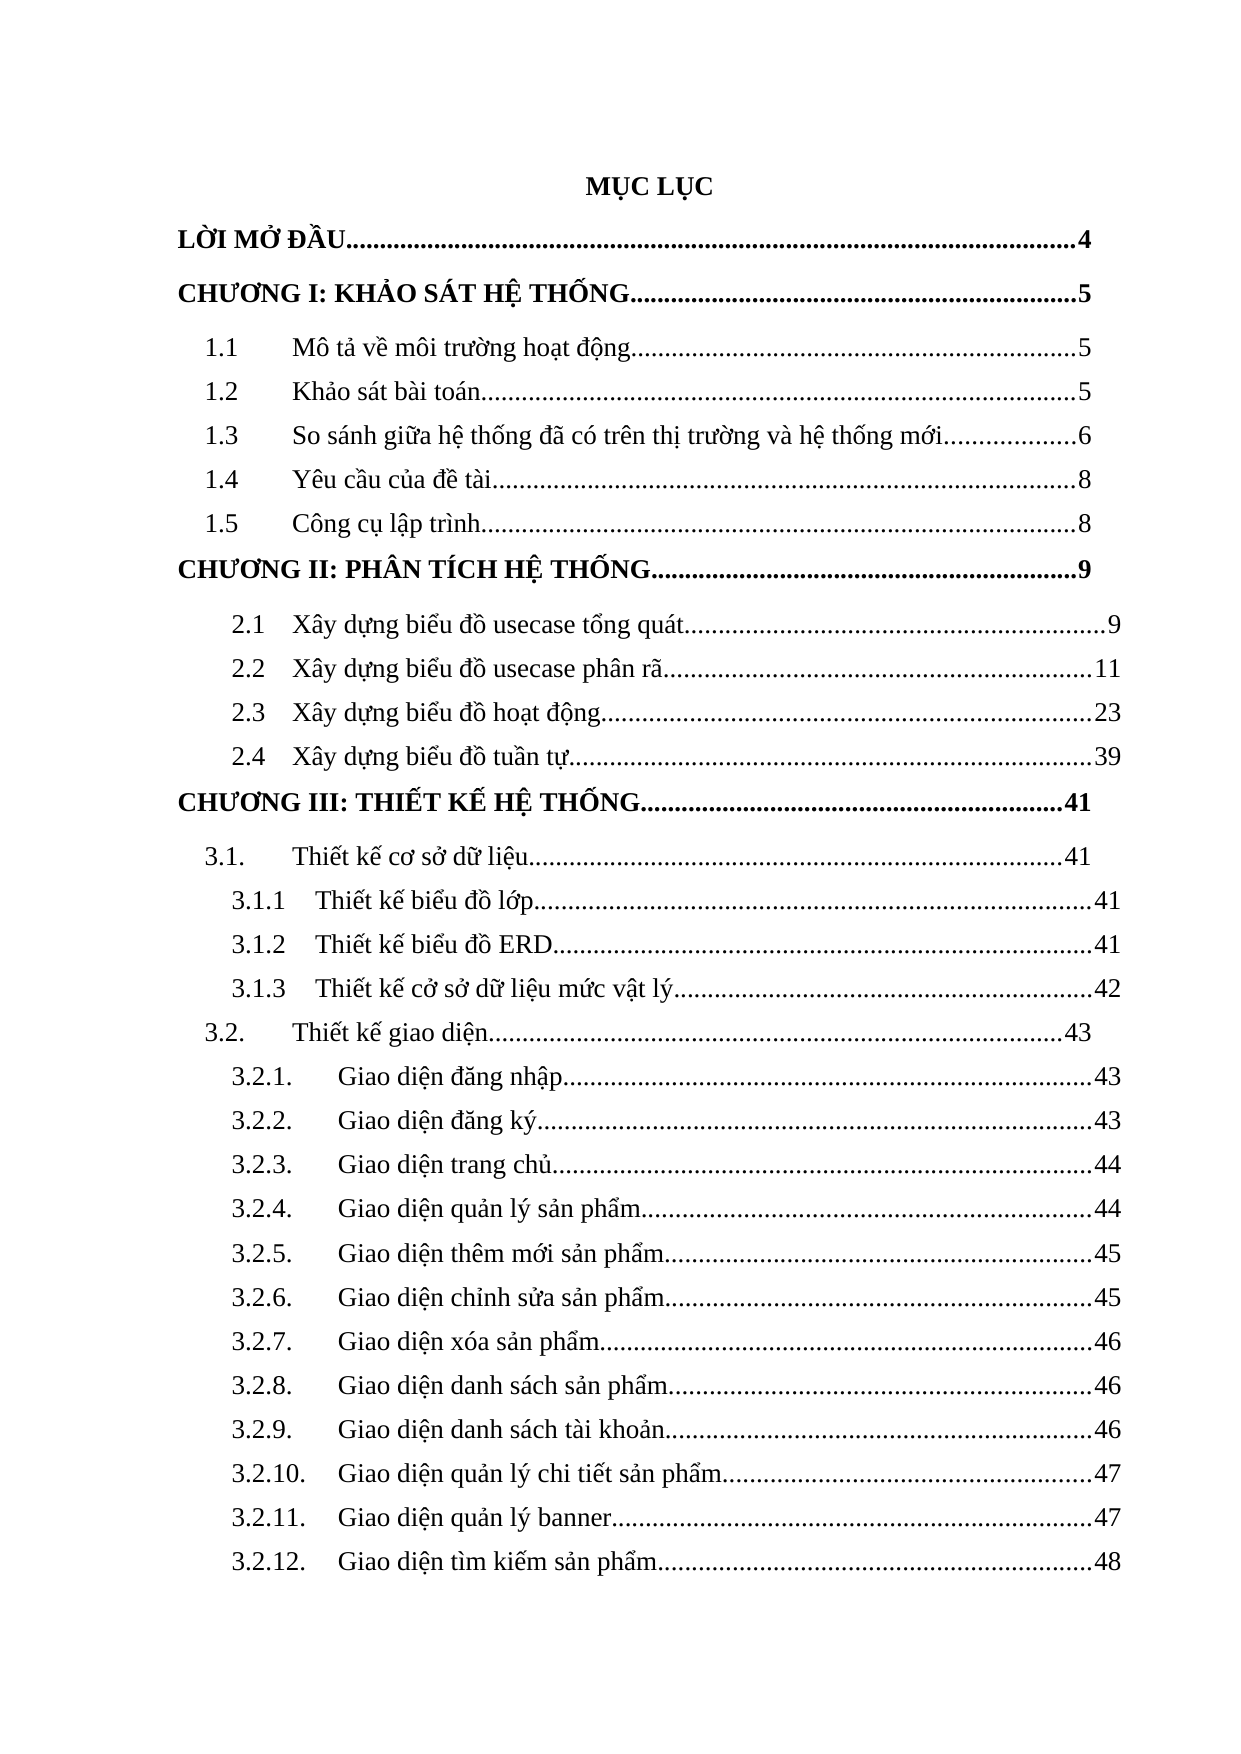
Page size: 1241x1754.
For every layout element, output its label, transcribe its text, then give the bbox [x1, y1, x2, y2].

text MỤC LỤC [177, 170, 1122, 201]
